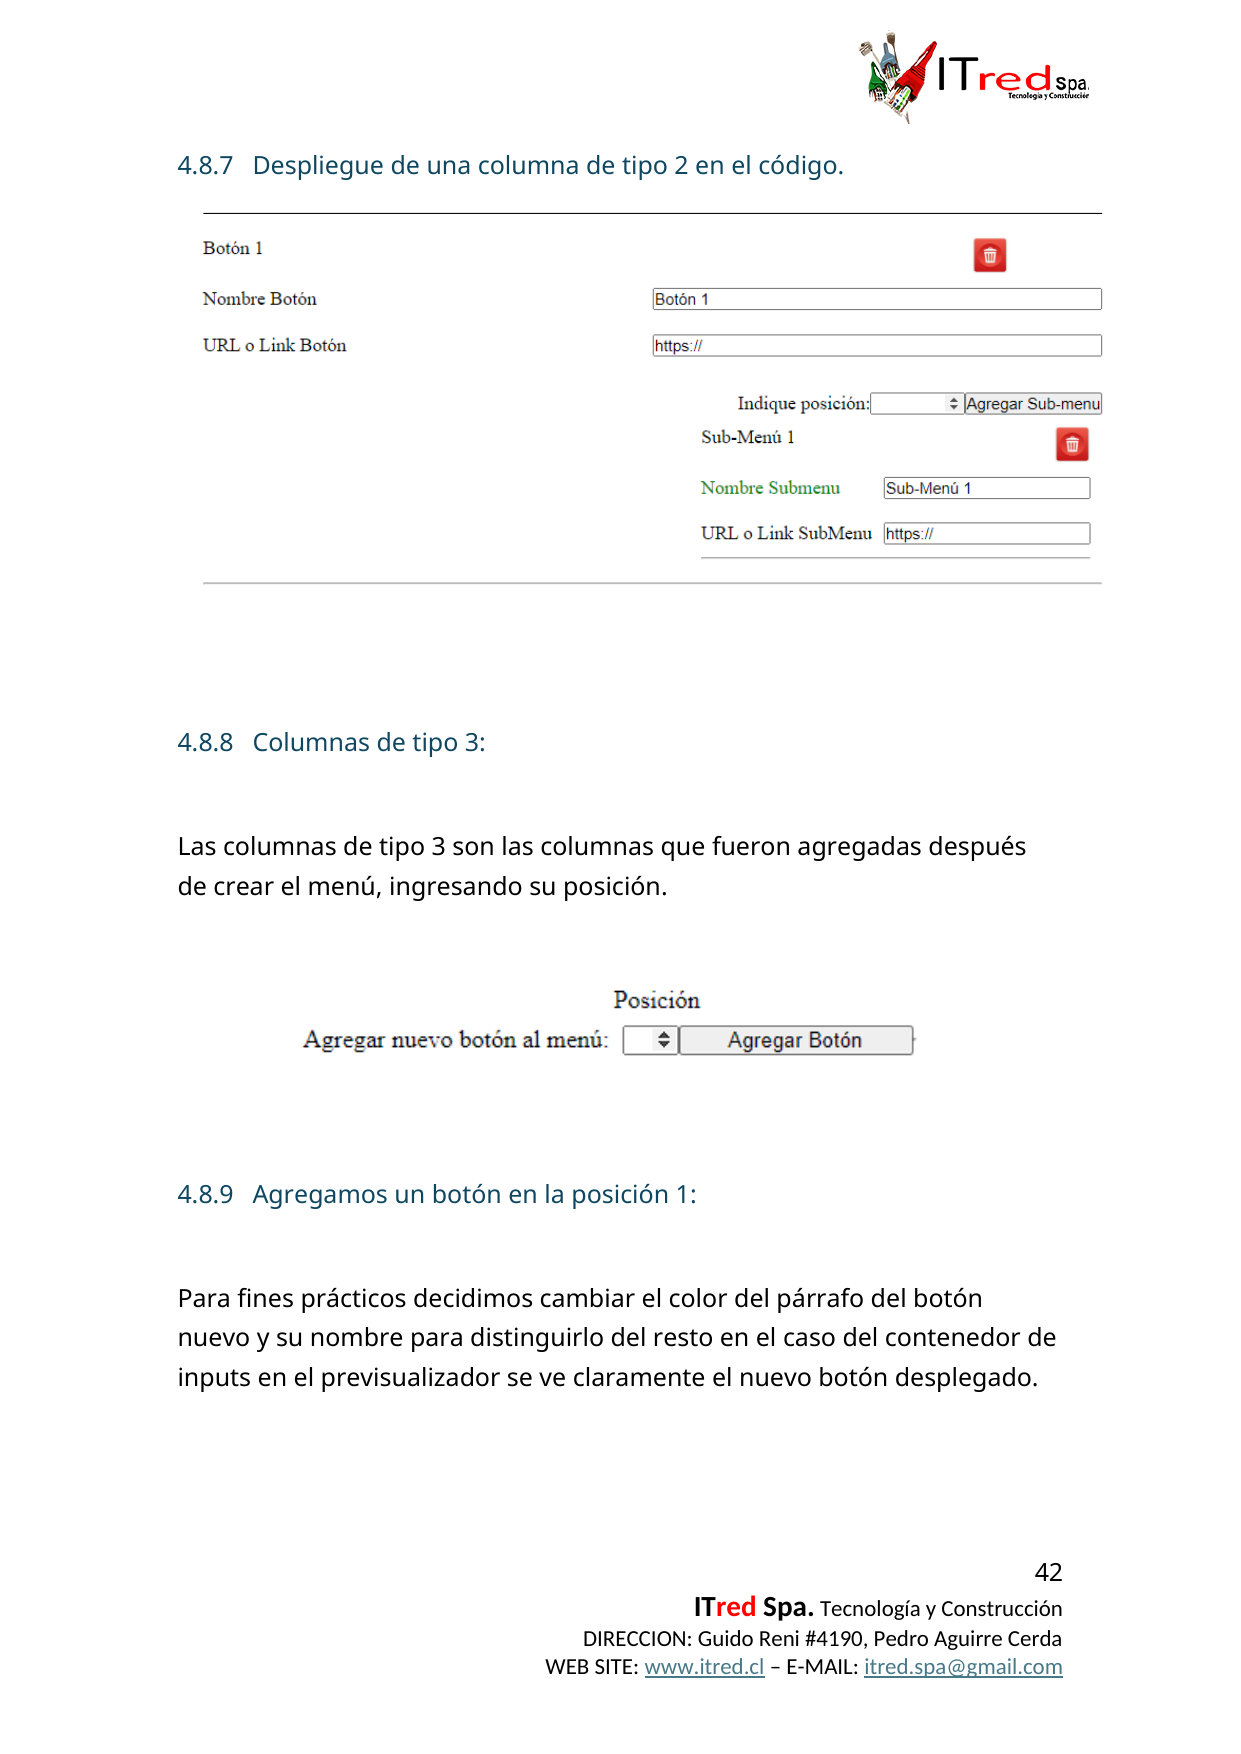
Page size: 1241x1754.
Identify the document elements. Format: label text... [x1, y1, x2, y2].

subtitle Despliegue de una columna de tipo 2 en el código. [177, 148, 1063, 182]
picture [177, 980, 1003, 1098]
picture [857, 30, 1089, 124]
picture [177, 195, 1118, 591]
subtitle Columnas de tipo 3: [177, 725, 1063, 759]
subtitle Agregamos un botón en la posición 1: [177, 1176, 1063, 1210]
text Para fines prácticos decidimos cambiar el color del párrafo del botón nuevo y su nombre para distinguirlo del resto en el caso del contenedor de inputs en el previsualizador se ve claramente el nuevo botón desplegado. [177, 1280, 1063, 1393]
text Las columnas de tipo 3 son las columnas que fueron agregadas después de crear el menú, ingresando su posición. [177, 829, 1063, 903]
